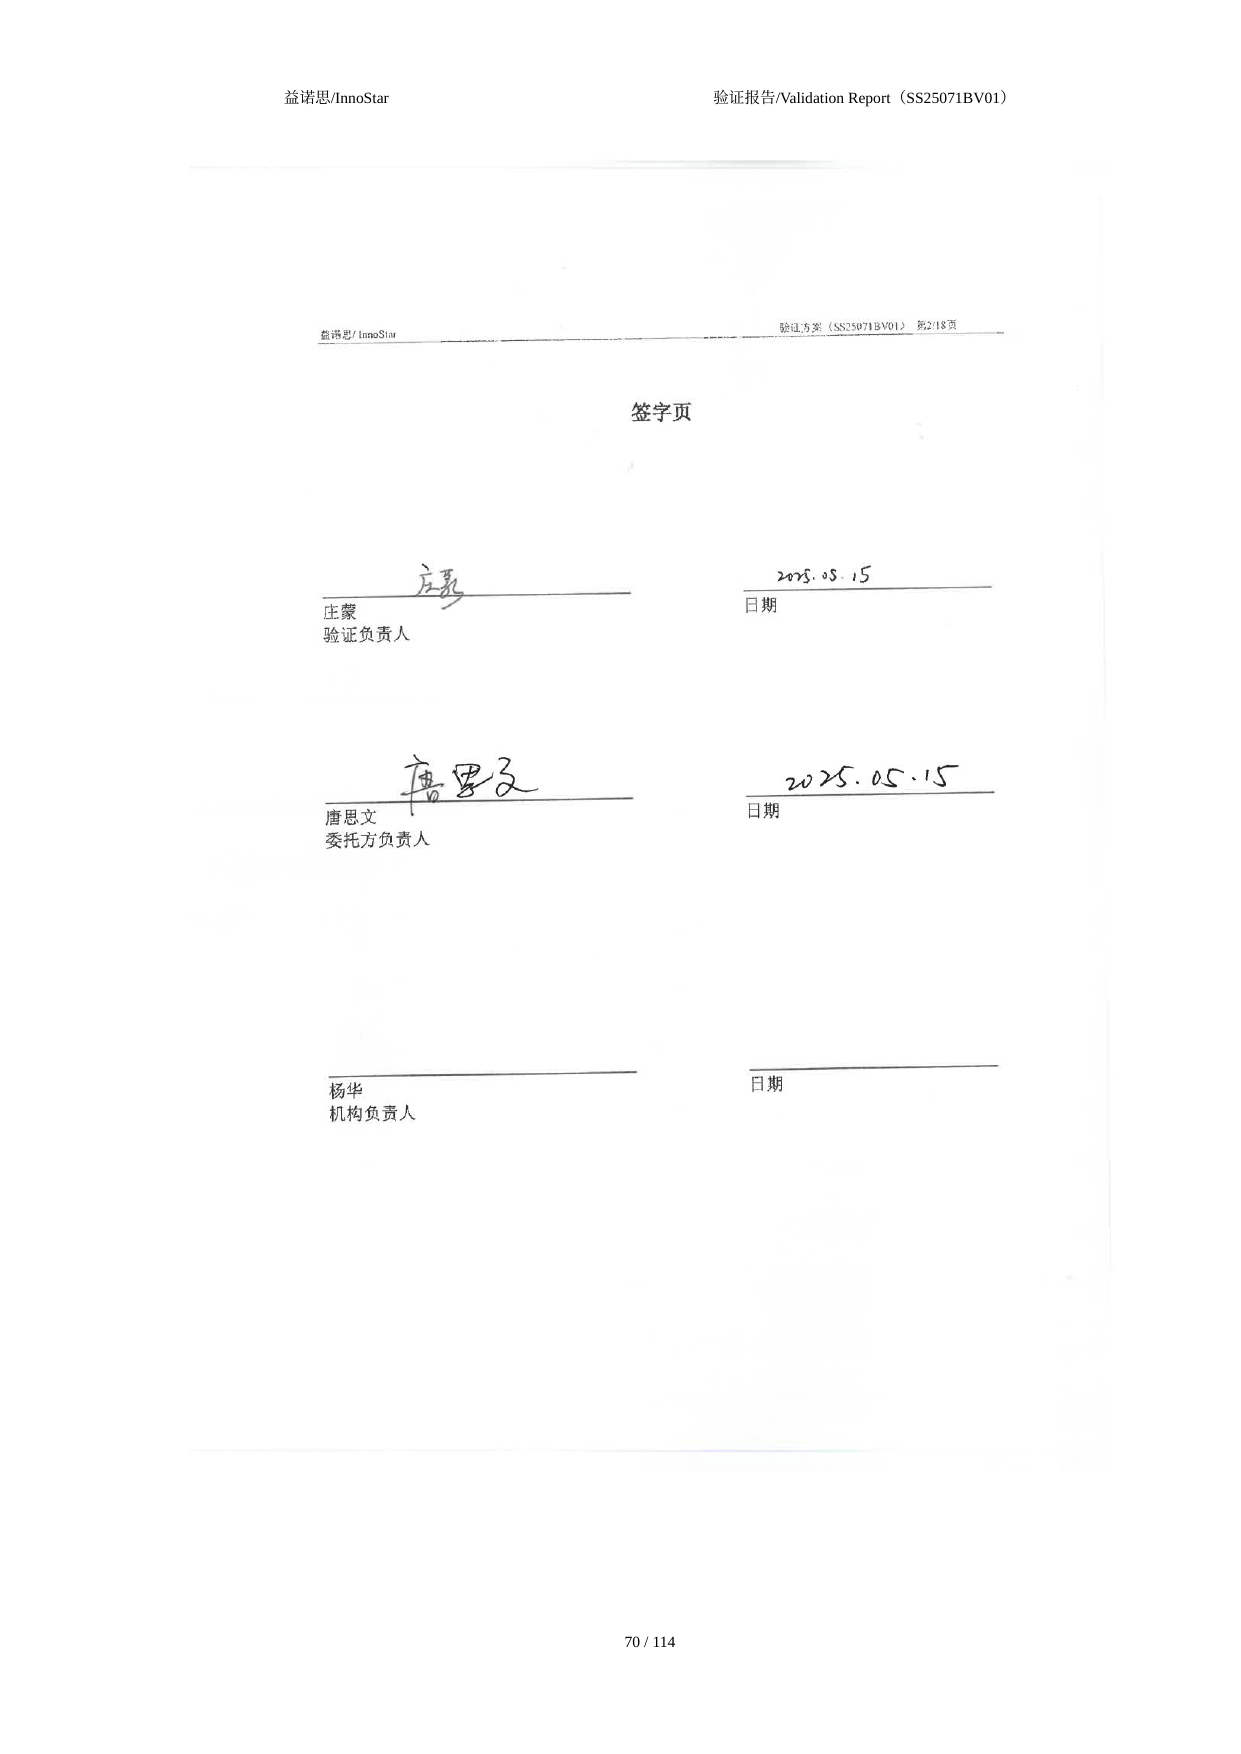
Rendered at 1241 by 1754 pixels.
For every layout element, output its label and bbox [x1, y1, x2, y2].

picture [177, 147, 1123, 1485]
